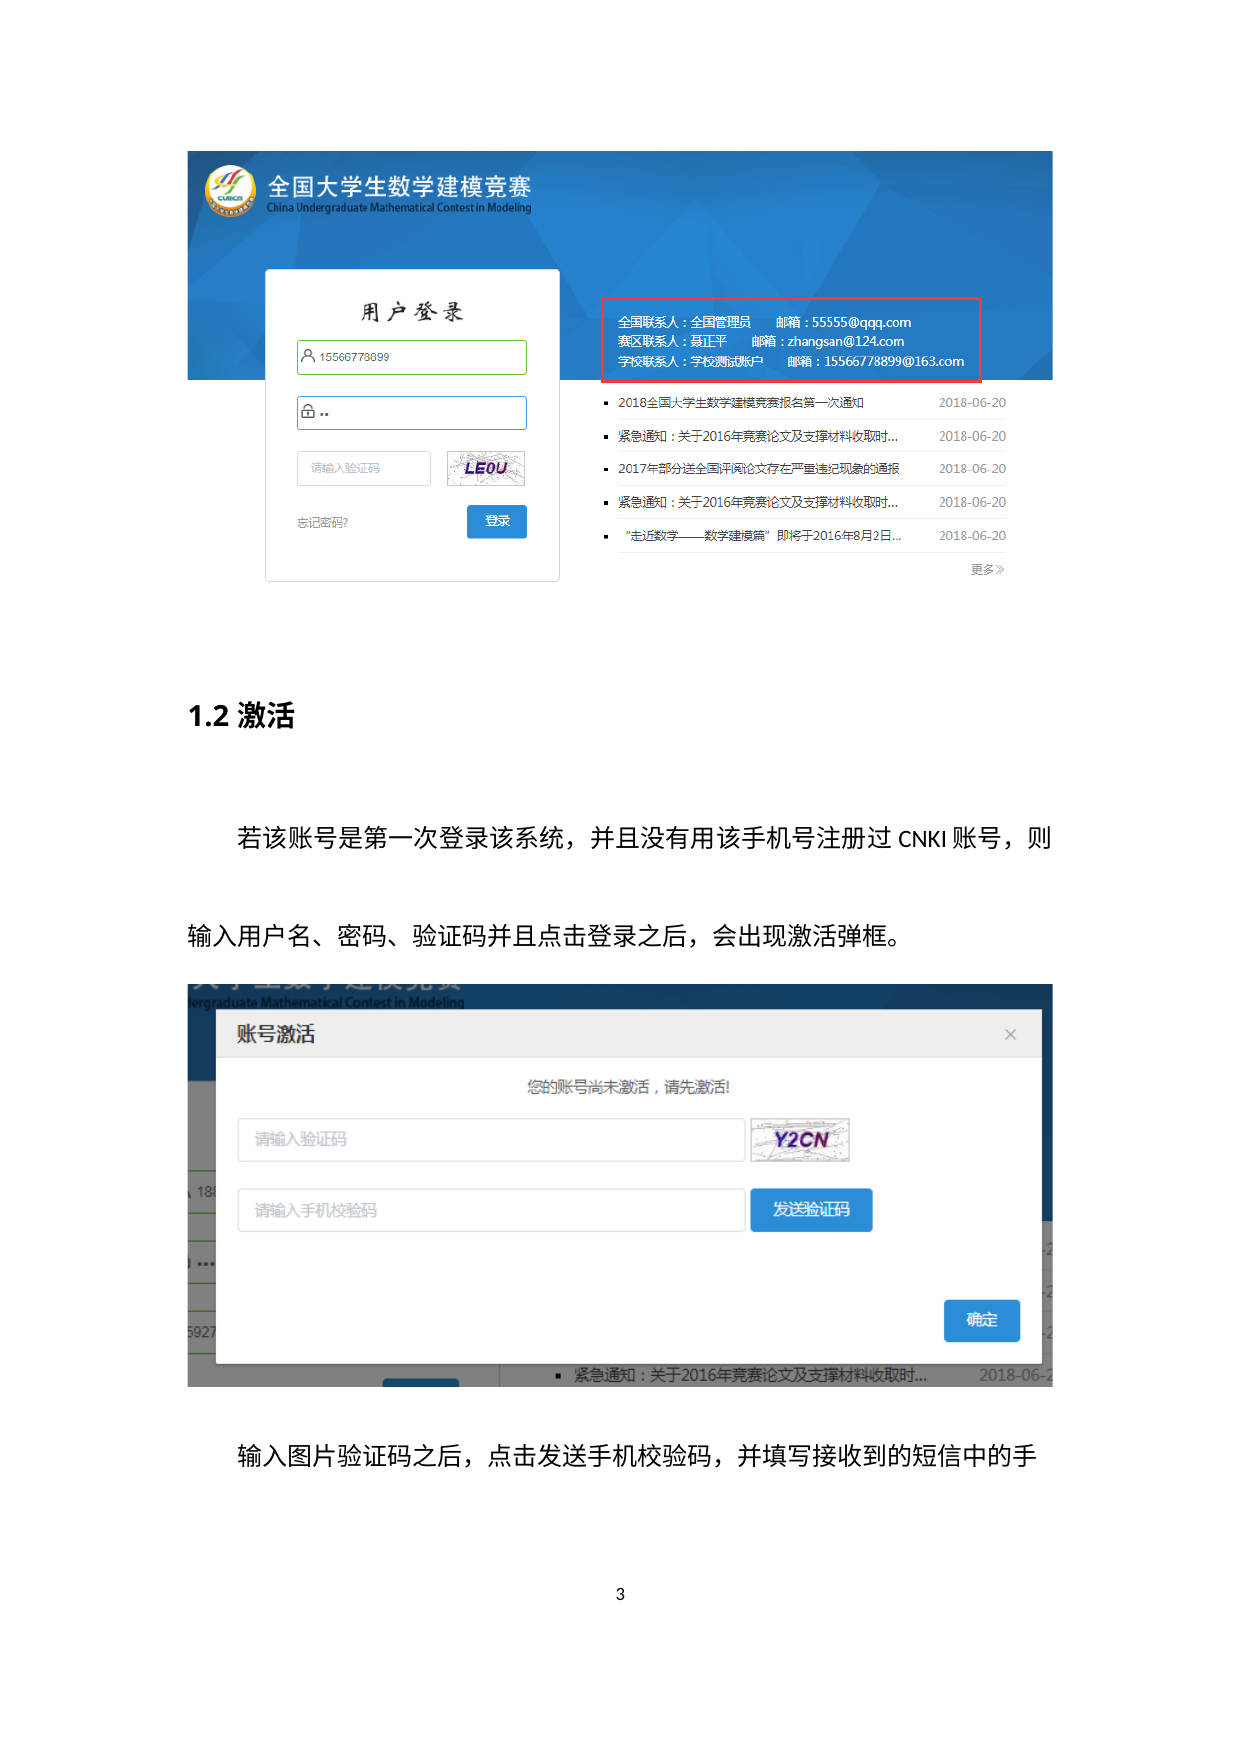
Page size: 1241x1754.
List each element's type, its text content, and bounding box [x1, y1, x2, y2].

picture [187, 984, 1053, 1387]
text 若该账号是第一次登录该系统，并且没有用该手机号注册过CNKI账号，则输入用户名、密码、验证码并且点击登录之后，会出现激活弹框。 [187, 804, 1053, 967]
subtitle 1.2 激活 [187, 681, 1053, 746]
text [187, 1422, 1053, 1487]
picture [187, 151, 1053, 607]
